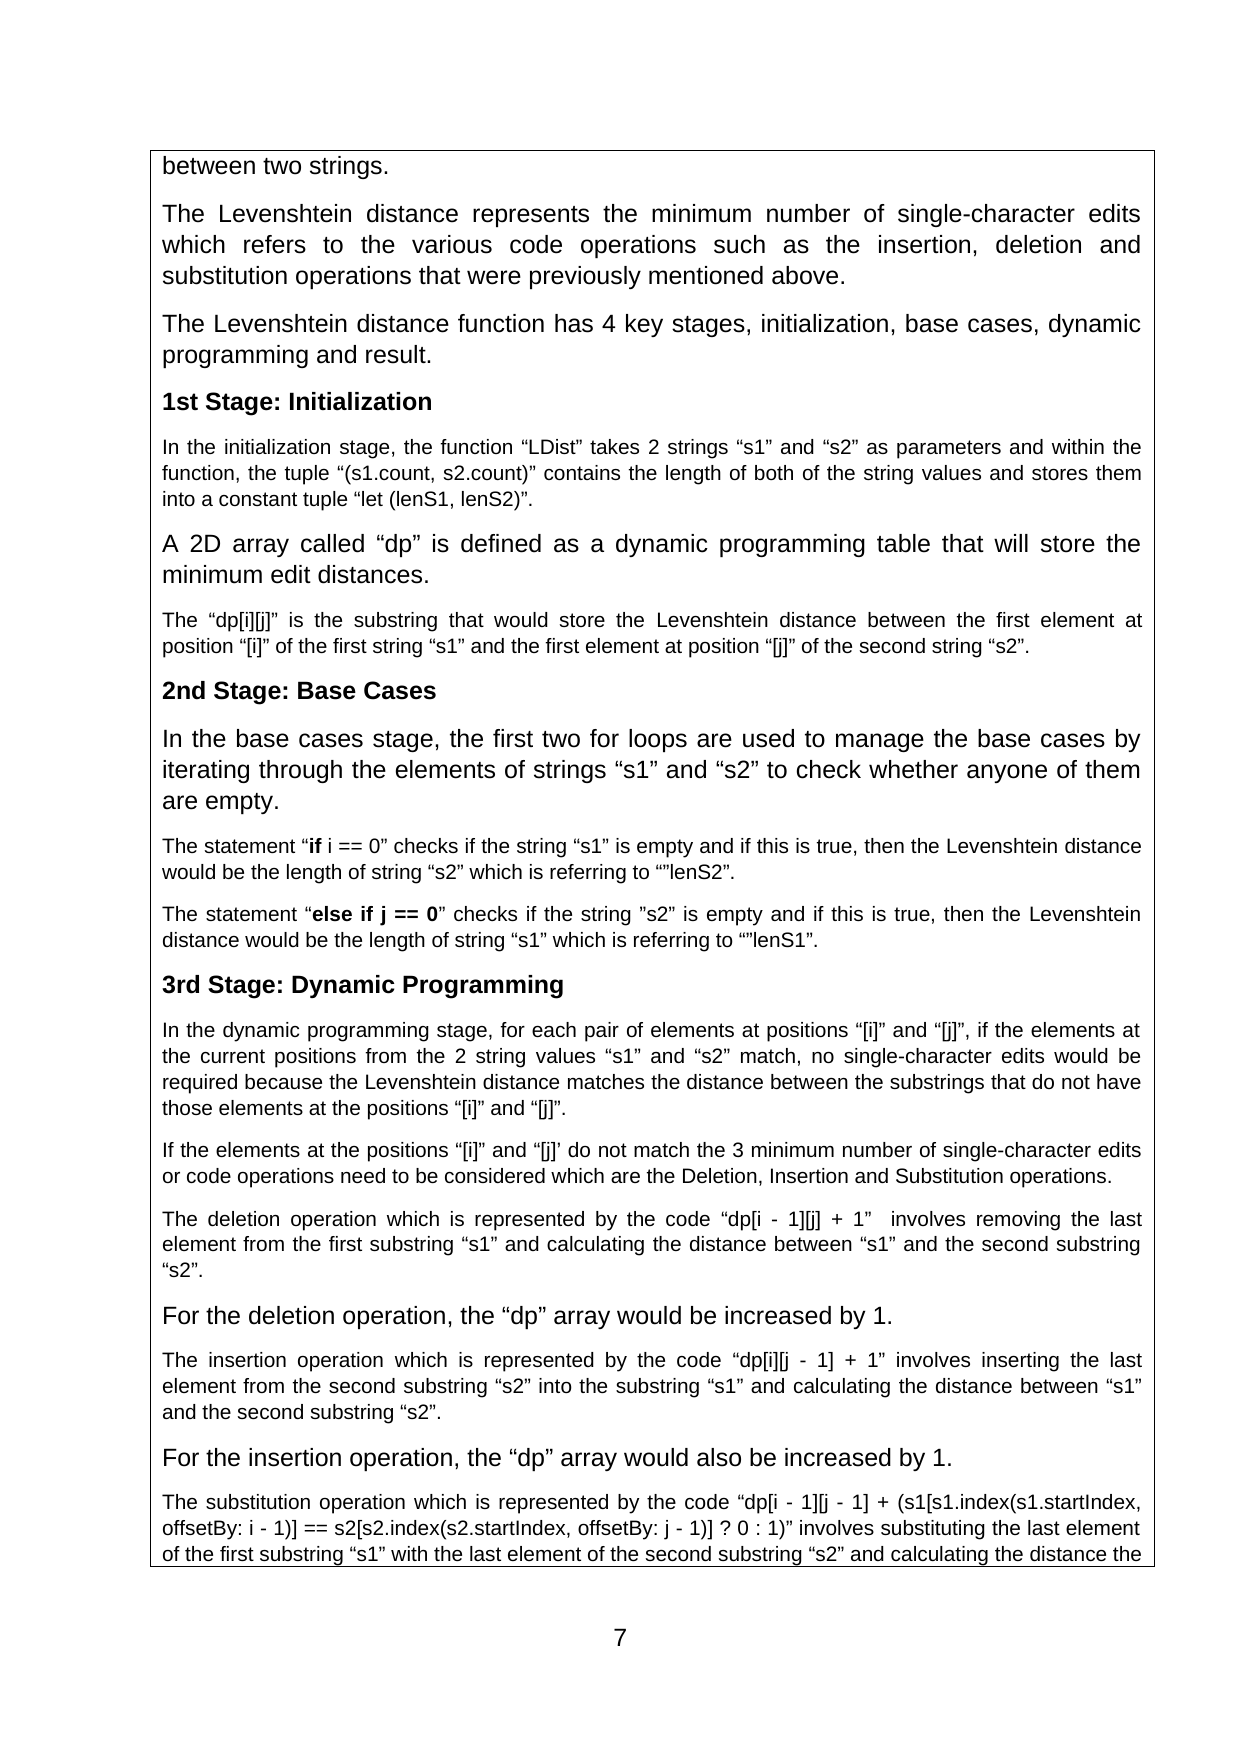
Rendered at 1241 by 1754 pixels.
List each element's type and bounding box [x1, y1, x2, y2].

table_header [151, 151, 1154, 1566]
